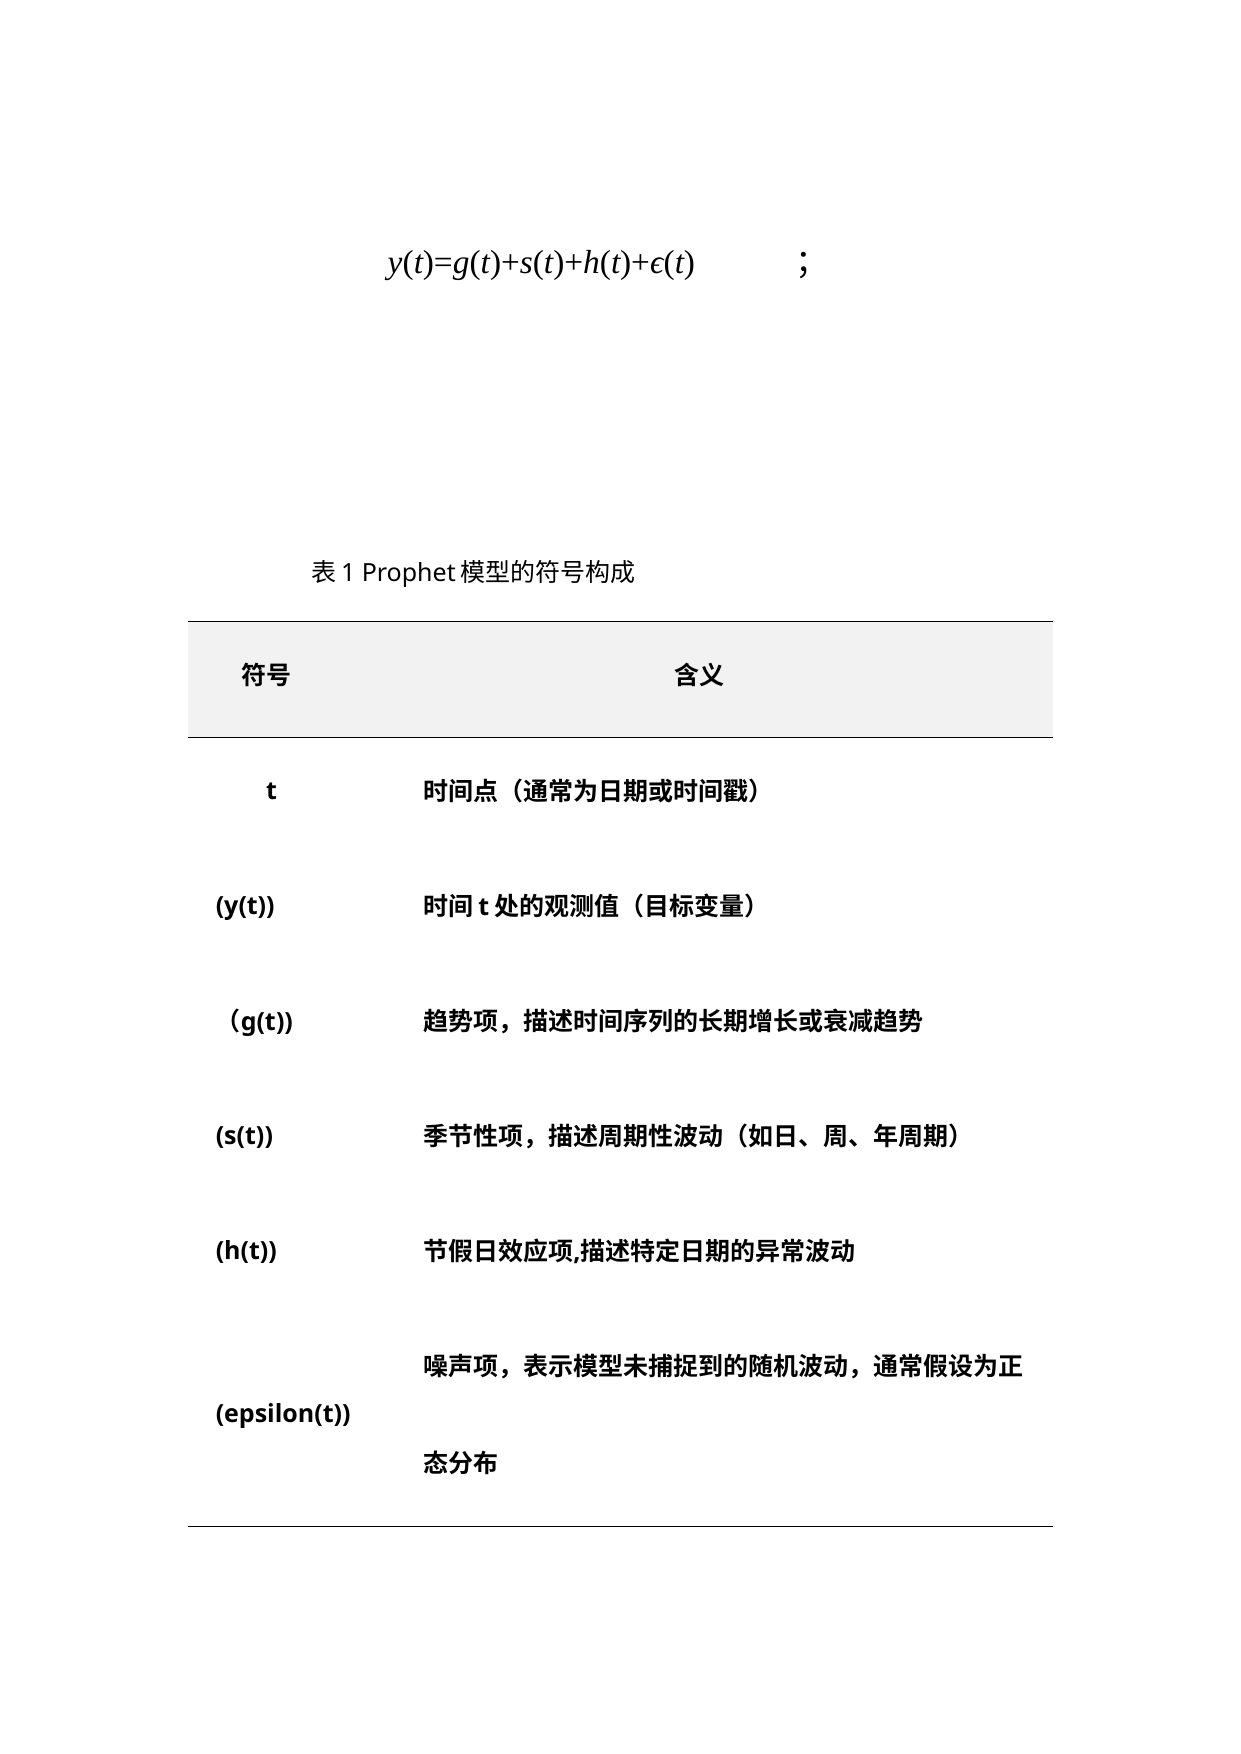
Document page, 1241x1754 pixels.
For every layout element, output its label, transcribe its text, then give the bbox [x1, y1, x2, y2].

table_cell t [188, 738, 395, 853]
table_cell （g(t)) [188, 968, 395, 1083]
table_cell (s(t)) [188, 1083, 395, 1198]
table_cell 节假日效应项,描述特定日期的异常波动 [395, 1198, 1053, 1313]
table_cell (epsilon(t)) [188, 1313, 395, 1526]
text y(t)=g(t)+s(t)+h(t)+ϵ(t) ； [187, 227, 1053, 292]
table_header 含义 [395, 622, 1053, 737]
table_cell (y(t)) [188, 853, 395, 968]
table_cell 趋势项，描述时间序列的长期增长或衰减趋势 [395, 968, 1053, 1083]
text 表1 Prophet模型的符号构成 [187, 538, 1053, 603]
table_cell (h(t)) [188, 1198, 395, 1313]
table_header 符号 [188, 622, 395, 737]
table_cell 时间点（通常为日期或时间戳） [395, 738, 1053, 853]
table_cell 时间t处的观测值（目标变量） [395, 853, 1053, 968]
table_cell 季节性项，描述周期性波动（如日、周、年周期） [395, 1083, 1053, 1198]
table_cell 噪声项，表示模型未捕捉到的随机波动，通常假设为正态分布 [395, 1313, 1053, 1526]
